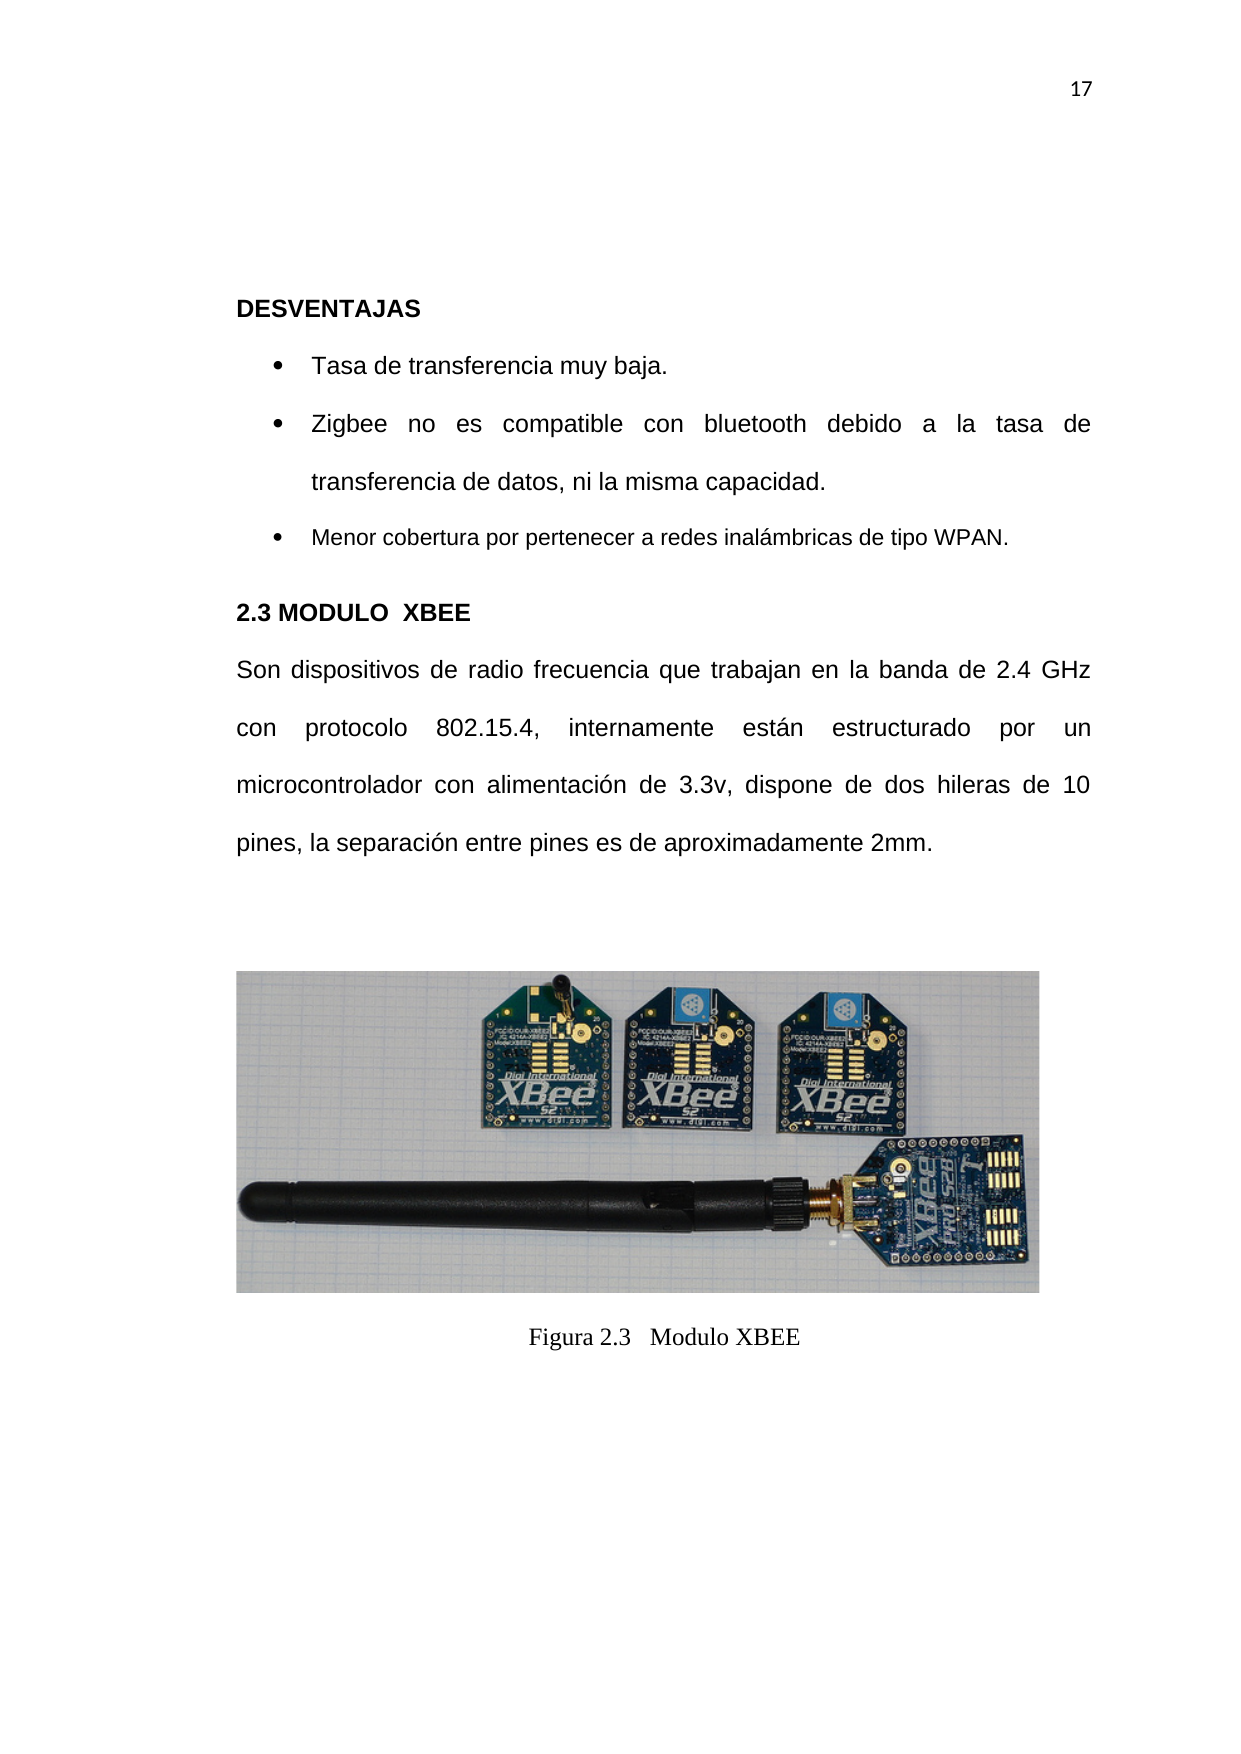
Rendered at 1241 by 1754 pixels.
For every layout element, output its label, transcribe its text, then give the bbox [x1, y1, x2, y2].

text 2.3 MODULO XBEE [236, 598, 1092, 626]
text Son dispositivos de radio frecuencia que trabajan en la banda de 2.4 GHz con protocolo 802.15.4, internamente están estructurado por un microcontrolador con alimentación de 3.3v, dispone de dos hileras de 10 pines, la separación entre pines es de aproximadamente 2mm. [236, 655, 1092, 856]
text Figura 2.3 Modulo XBEE [236, 1322, 1092, 1351]
picture [236, 971, 1040, 1293]
text DESVENTAJAS [236, 294, 1092, 322]
list Menor cobertura por pertenecer a redes inalámbricas de tipo WPAN. [274, 524, 1092, 550]
list Tasa de transferencia muy baja. [274, 351, 1092, 380]
list Zigbee no es compatible con bluetooth debido a la tasa de transferencia de datos, ni la misma capacidad. [274, 409, 1092, 495]
